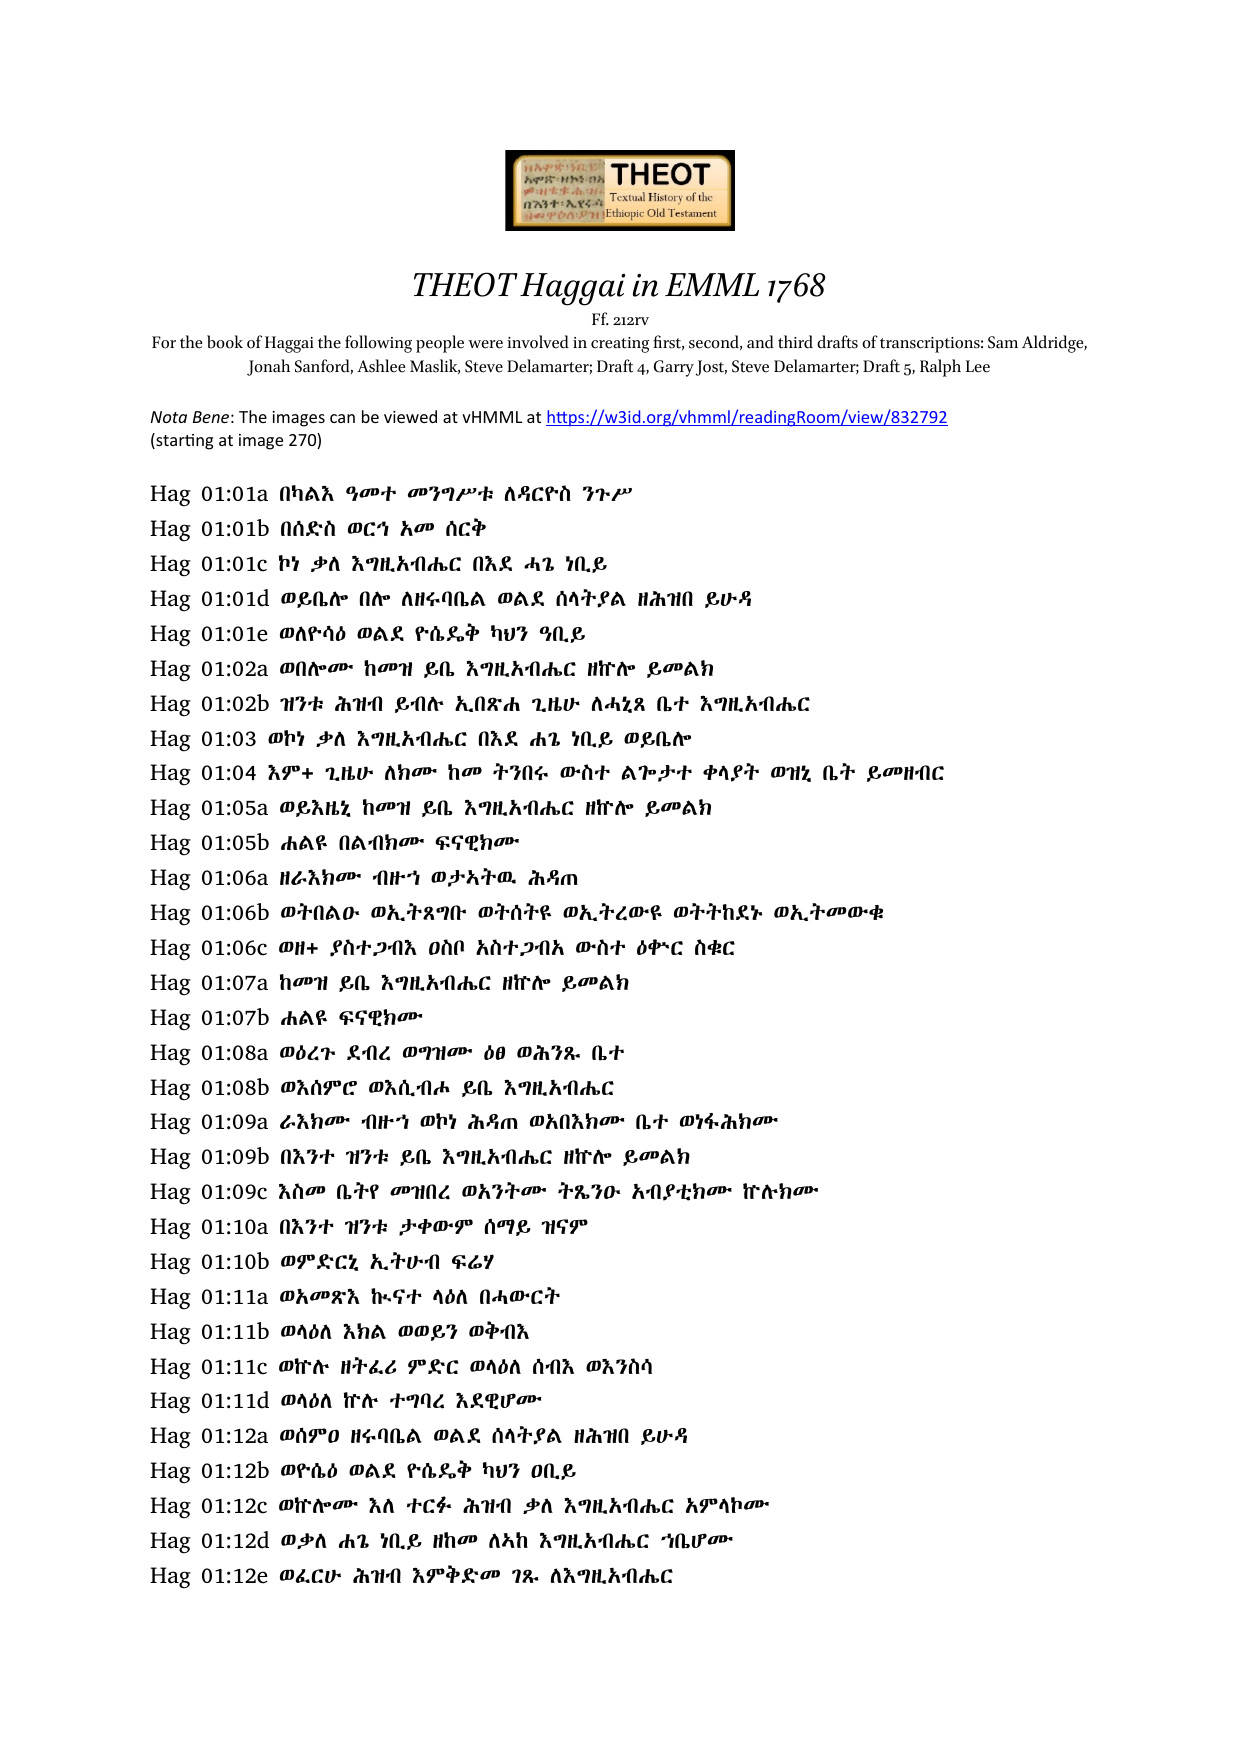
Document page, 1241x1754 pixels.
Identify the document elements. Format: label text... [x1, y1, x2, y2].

text Hag 01:02a ወበሎሙ ከመዝ ይቤ እግዚአብሔር ዘኵሎ ይመልክ [150, 653, 1090, 684]
text Hag 01:11d ወላዕለ ኵሉ ተግባረ እደዊሆሙ [150, 1386, 1090, 1417]
text Hag 01:11c ወኵሉ ዘትፈሪ ምድር ወላዕለ ሰብእ ወእንስሳ [150, 1351, 1090, 1382]
text Hag 01:07b ሐልዩ ፍናዊክሙ [150, 1002, 1090, 1033]
text Hag 01:06c ወዘ+ ያስተጋብእ ዐስቦ አስተጋብአ ውስተ ዕቍር ስቁር [150, 932, 1090, 963]
text Ff. 212rv [150, 306, 1090, 330]
text Hag 01:12b ወዮሴዕ ወልደ ዮሴዴቅ ካህን ዐቢይ [150, 1456, 1090, 1486]
text Hag 01:09b በእንተ ዝንቱ ይቤ እግዚአብሔር ዘኵሎ ይመልክ [150, 1142, 1090, 1172]
text Hag 01:02b ዝንቱ ሕዝብ ይብሉ ኢበጽሐ ጊዜሁ ለሓኒጸ ቤተ እግዚአብሔር [150, 688, 1090, 719]
text Hag 01:03 ወኮነ ቃለ እግዚአብሔር በእደ ሐጌ ነቢይ ወይቤሎ [150, 723, 1090, 753]
text Hag 01:10b ወምድርኒ ኢትሁብ ፍሬሃ [150, 1247, 1090, 1277]
text Hag 01:06b ወትበልዑ ወኢትጸግቡ ወትሰትዩ ወኢትረውዩ ወትትከደኑ ወኢትመውቁ [150, 898, 1090, 928]
text Hag 01:05b ሐልዩ በልብክሙ ፍናዊክሙ [150, 828, 1090, 858]
text Hag 01:11a ወአመጽእ ኲናተ ላዕለ በሓውርት [150, 1281, 1090, 1312]
text Hag 01:08a ወዕረጉ ደብረ ወግዝሙ ዕፀ ወሕንጹ ቤተ [150, 1037, 1090, 1068]
text Hag 01:12e ወፈርሁ ሕዝብ እምቅድመ ገጹ ለእግዚአብሔር [150, 1561, 1090, 1591]
text For the book of Haggai the following people were involved in creating first, second, and third drafts of transcriptions: Sam Aldridge, Jonah Sanford, Ashlee Maslik, Steve Delamarter; Draft 4, Garry Jost, Steve Delamarter; Draft 5, Ralph Lee [150, 330, 1090, 377]
text Hag 01:01b በሰድስ ወርኅ አመ ሰርቅ [150, 514, 1090, 544]
text Hag 01:12c ወኵሎሙ እለ ተርፉ ሕዝብ ቃለ እግዚአብሔር አምላኮሙ [150, 1491, 1090, 1521]
text Hag 01:06a ዘራእክሙ ብዙኀ ወታኣትዉ ሕዳጠ [150, 863, 1090, 893]
text Hag 01:05a ወይእዜኒ ከመዝ ይቤ እግዚአብሔር ዘኵሎ ይመልክ [150, 793, 1090, 823]
text Hag 01:01c ኮነ ቃለ እግዚአብሔር በእደ ሓጌ ነቢይ [150, 549, 1090, 579]
text Hag 01:01e ወለዮሳዕ ወልደ ዮሴዴቅ ካህን ዓቢይ [150, 618, 1090, 649]
text THEOT Haggai in EMML 1768 [150, 258, 1090, 306]
text Hag 01:01a በካልእ ዓመተ መንግሥቱ ለዳርዮስ ንጉሥ [150, 479, 1090, 509]
text Hag 01:08b ወእሰምሮ ወእሲብሖ ይቤ እግዚአብሔር [150, 1072, 1090, 1102]
text Hag 01:09c እስመ ቤትየ መዝበረ ወአንትሙ ትጼንዑ አብያቲክሙ ኵሉክሙ [150, 1177, 1090, 1207]
picture [505, 150, 735, 231]
text Hag 01:12d ወቃለ ሐጌ ነቢይ ዘከመ ለኣከ እግዚአብሔር ኀቤሆሙ [150, 1526, 1090, 1556]
text Hag 01:07a ከመዝ ይቤ እግዚአብሔር ዘኵሎ ይመልክ [150, 967, 1090, 998]
text Nota Bene: The images can be viewed at vHMML at https://w3id.org/vhmml/readingRoom/view/832792 (starting at image 270) [150, 406, 1090, 451]
text Hag 01:09a ራእክሙ ብዙኀ ወኮነ ሕዳጠ ወአበእክሙ ቤተ ወነፋሕክሙ [150, 1107, 1090, 1137]
text Hag 01:12a ወሰምዐ ዘሩባቤል ወልደ ሰላትያል ዘሕዝበ ይሁዳ [150, 1421, 1090, 1451]
text Hag 01:01d ወይቤሎ በሎ ለዘሩባቤል ወልደ ሰላትያል ዘሕዝበ ይሁዳ [150, 583, 1090, 614]
text Hag 01:04 እም+ ጊዜሁ ለክሙ ከመ ትንበሩ ውስተ ልጐታተ ቀላያት ወዝኒ ቤት ይመዘብር [150, 758, 1090, 788]
text Hag 01:10a በእንተ ዝንቱ ታቀውም ሰማይ ዝናም [150, 1212, 1090, 1242]
text Hag 01:11b ወላዕለ እክል ወወይን ወቅብእ [150, 1316, 1090, 1347]
